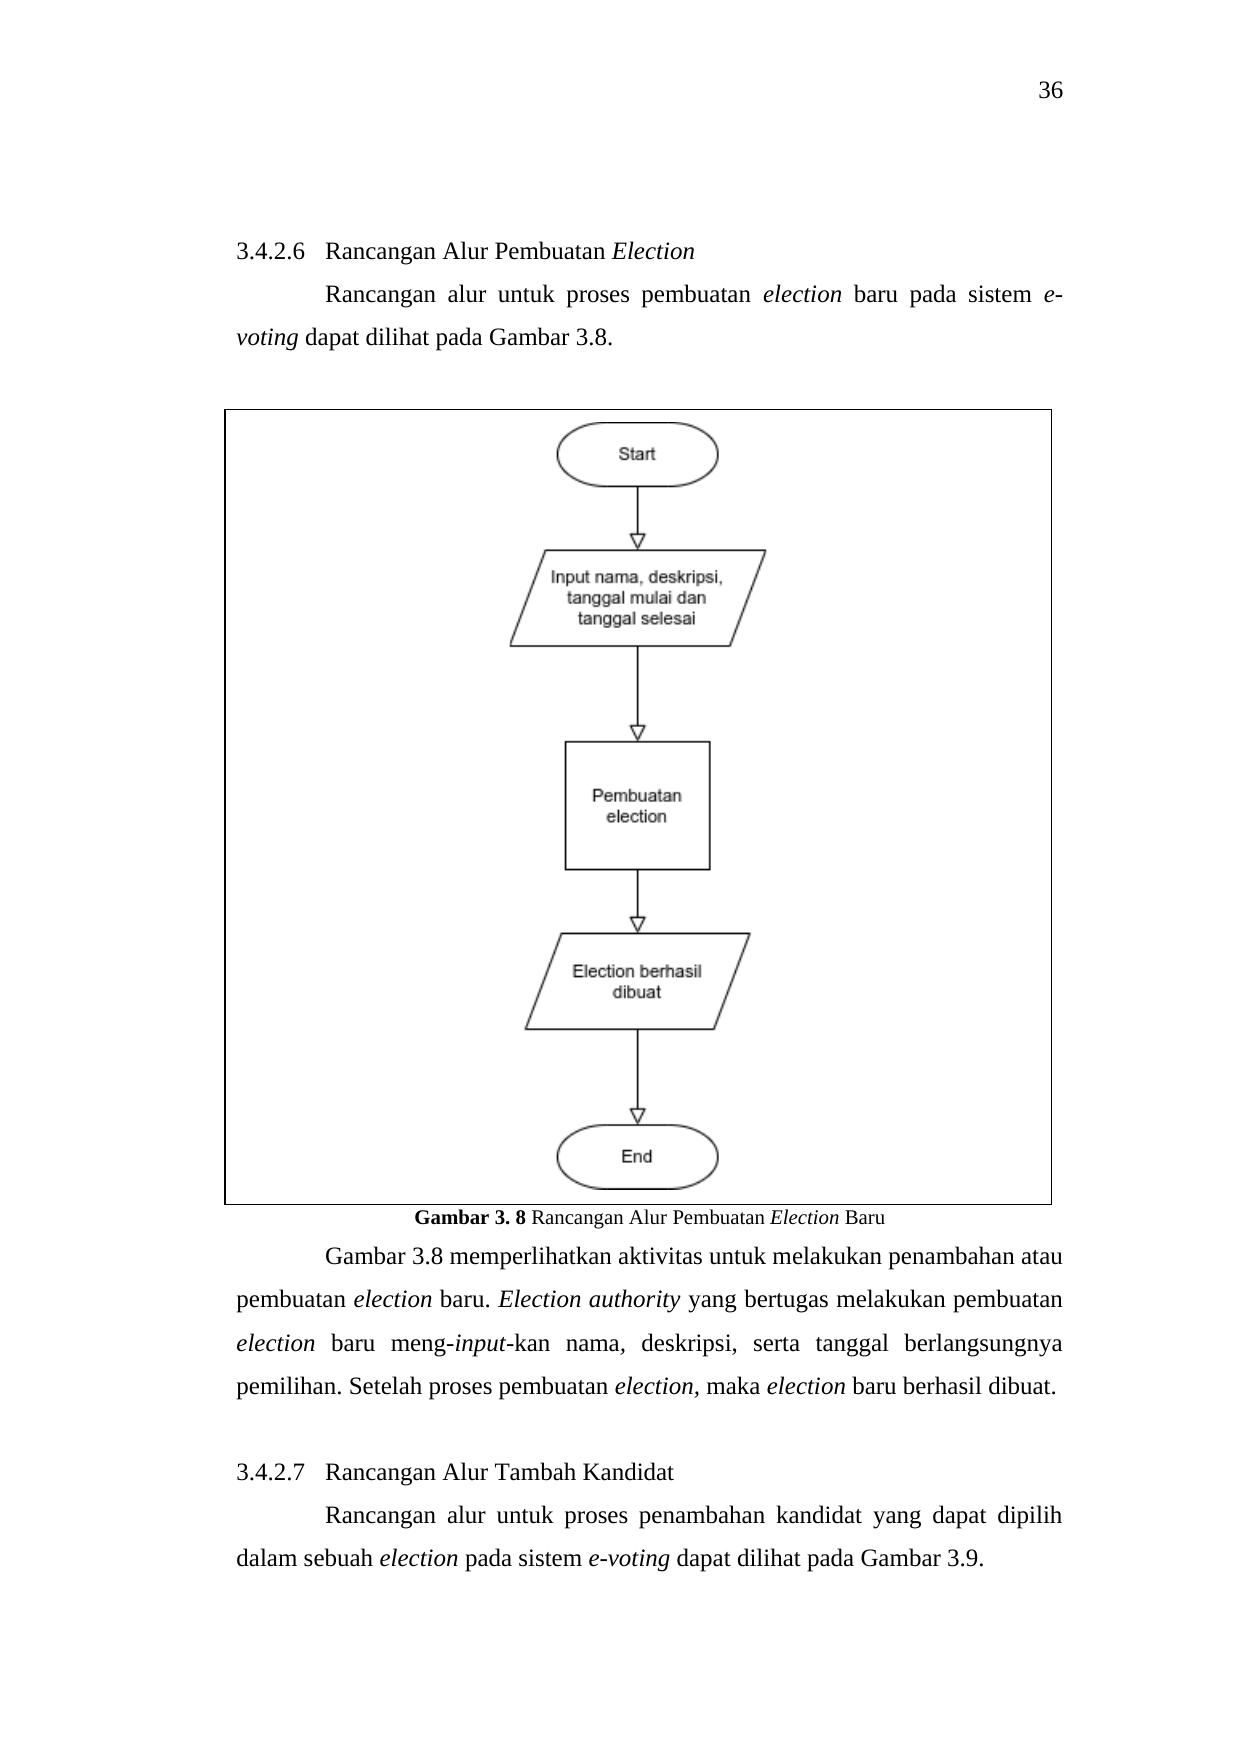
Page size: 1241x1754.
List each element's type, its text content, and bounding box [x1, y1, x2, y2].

text Rancangan alur untuk proses penambahan kandidat yang dapat dipilih dalam sebuah election pada sistem e-voting dapat dilihat pada Gambar 3.9. [236, 1500, 1063, 1572]
text Gambar 3.8 memperlihatkan aktivitas untuk melakukan penambahan atau pembuatan election baru. Election authority yang bertugas melakukan pembuatan election baru meng-input-kan nama, deskripsi, serta tanggal berlangsungnya pemilihan. Setelah proses pembuatan election, maka election baru berhasil dibuat. [236, 1241, 1063, 1399]
list Rancangan Alur Tambah Kandidat [236, 1457, 1063, 1486]
text Gambar 3. 8 Rancangan Alur Pembuatan Election Baru [236, 1205, 1063, 1229]
text Rancangan alur untuk proses pembuatan election baru pada sistem e-voting dapat dilihat pada Gambar 3.8. [236, 279, 1063, 351]
list Rancangan Alur Pembuatan Election [236, 236, 1063, 265]
table_header [226, 410, 1051, 1204]
picture [509, 422, 767, 1190]
